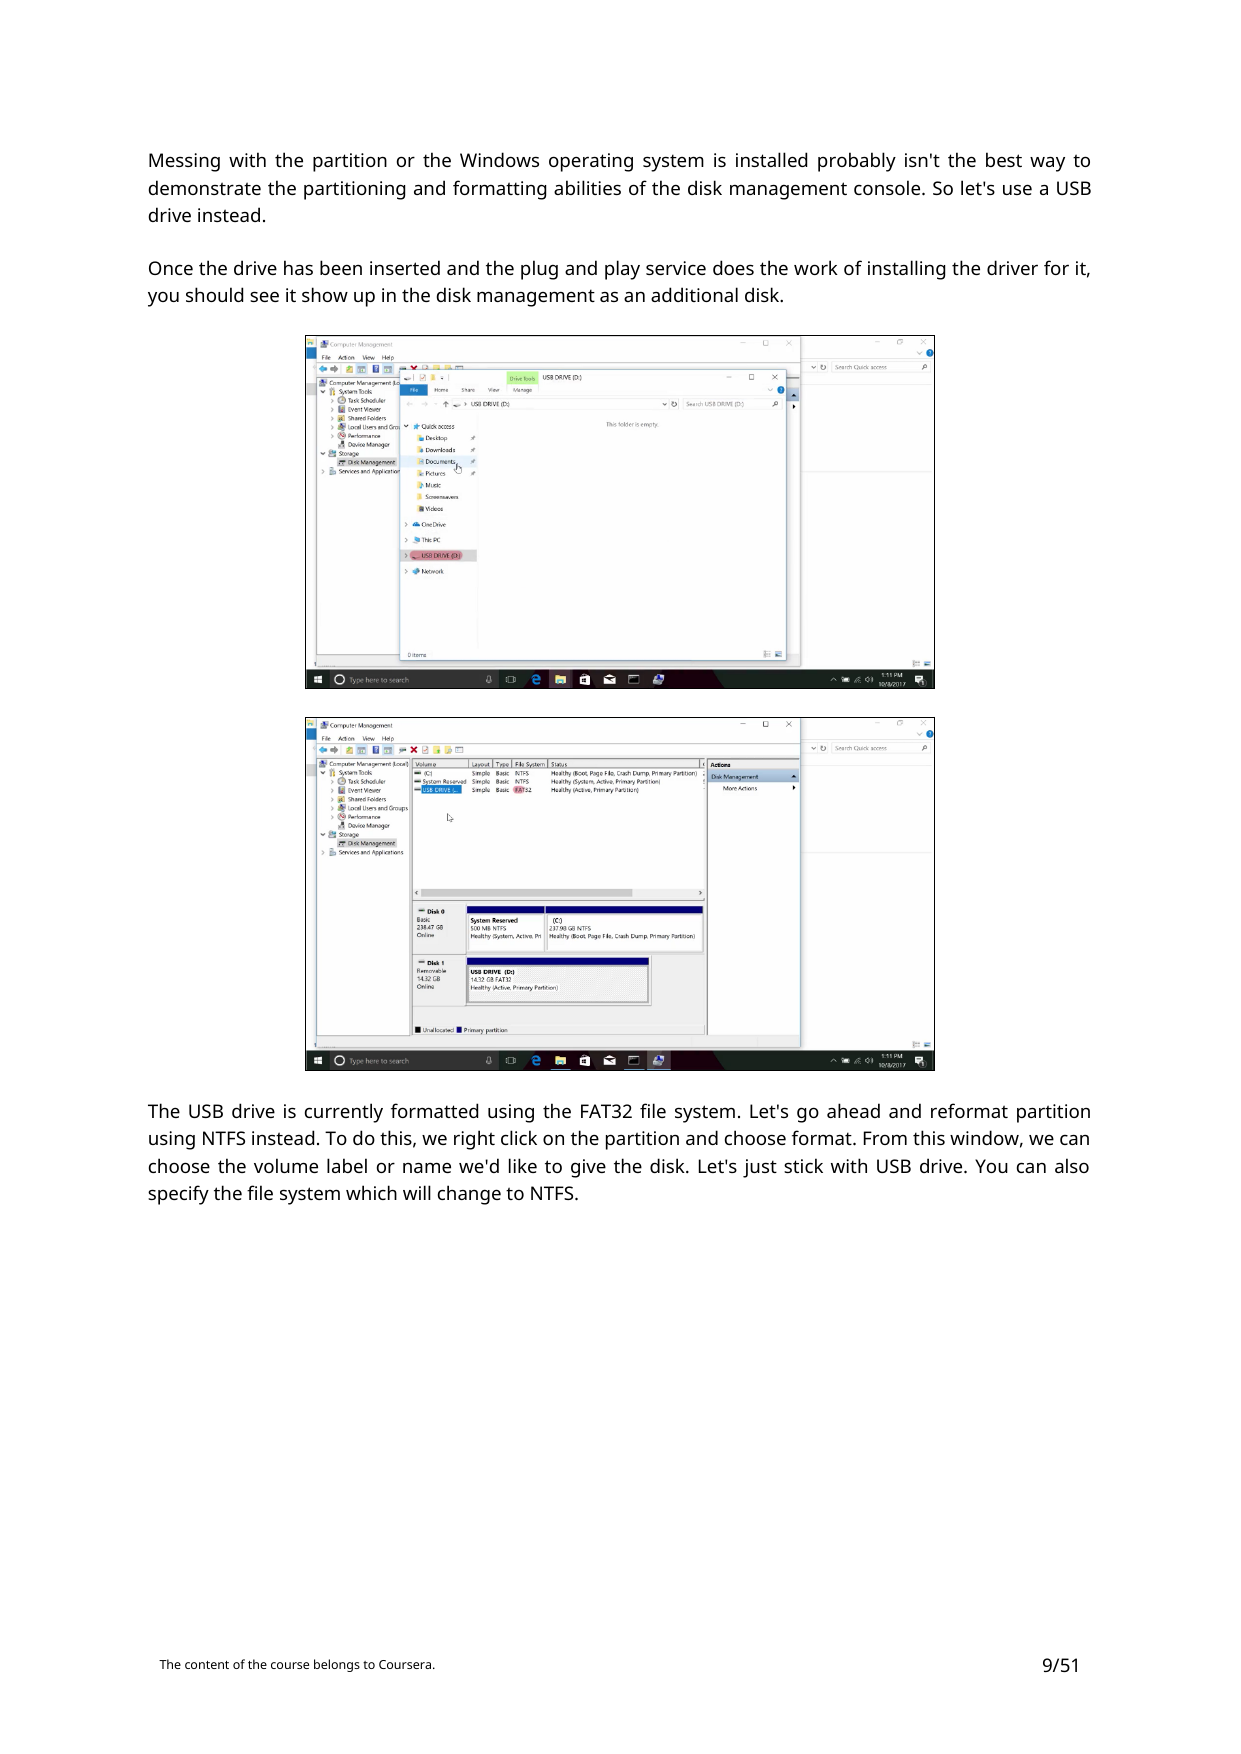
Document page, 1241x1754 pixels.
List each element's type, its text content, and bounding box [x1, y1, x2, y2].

picture [306, 336, 934, 688]
picture [306, 718, 934, 1070]
text The USB drive is currently formatted using the FAT32 file system. Let's go ahead and reformat partition using NTFS instead. To do this, we right click on the partition and choose format. From this window, we can choose the volume label or name we'd like to give the disk. Let's just stick with USB drive. You can also specify the file system which will change to NTFS. [148, 1098, 1093, 1206]
text Once the drive has been inserted and the plug and play service does the work of installing the driver for it, you should see it show up in the disk management as an additional disk. [148, 255, 1093, 308]
text Messing with the partition or the Windows operating system is installed probably isn't the best way to demonstrate the partitioning and formatting abilities of the disk management console. So let's use a USB drive instead. [148, 148, 1093, 228]
